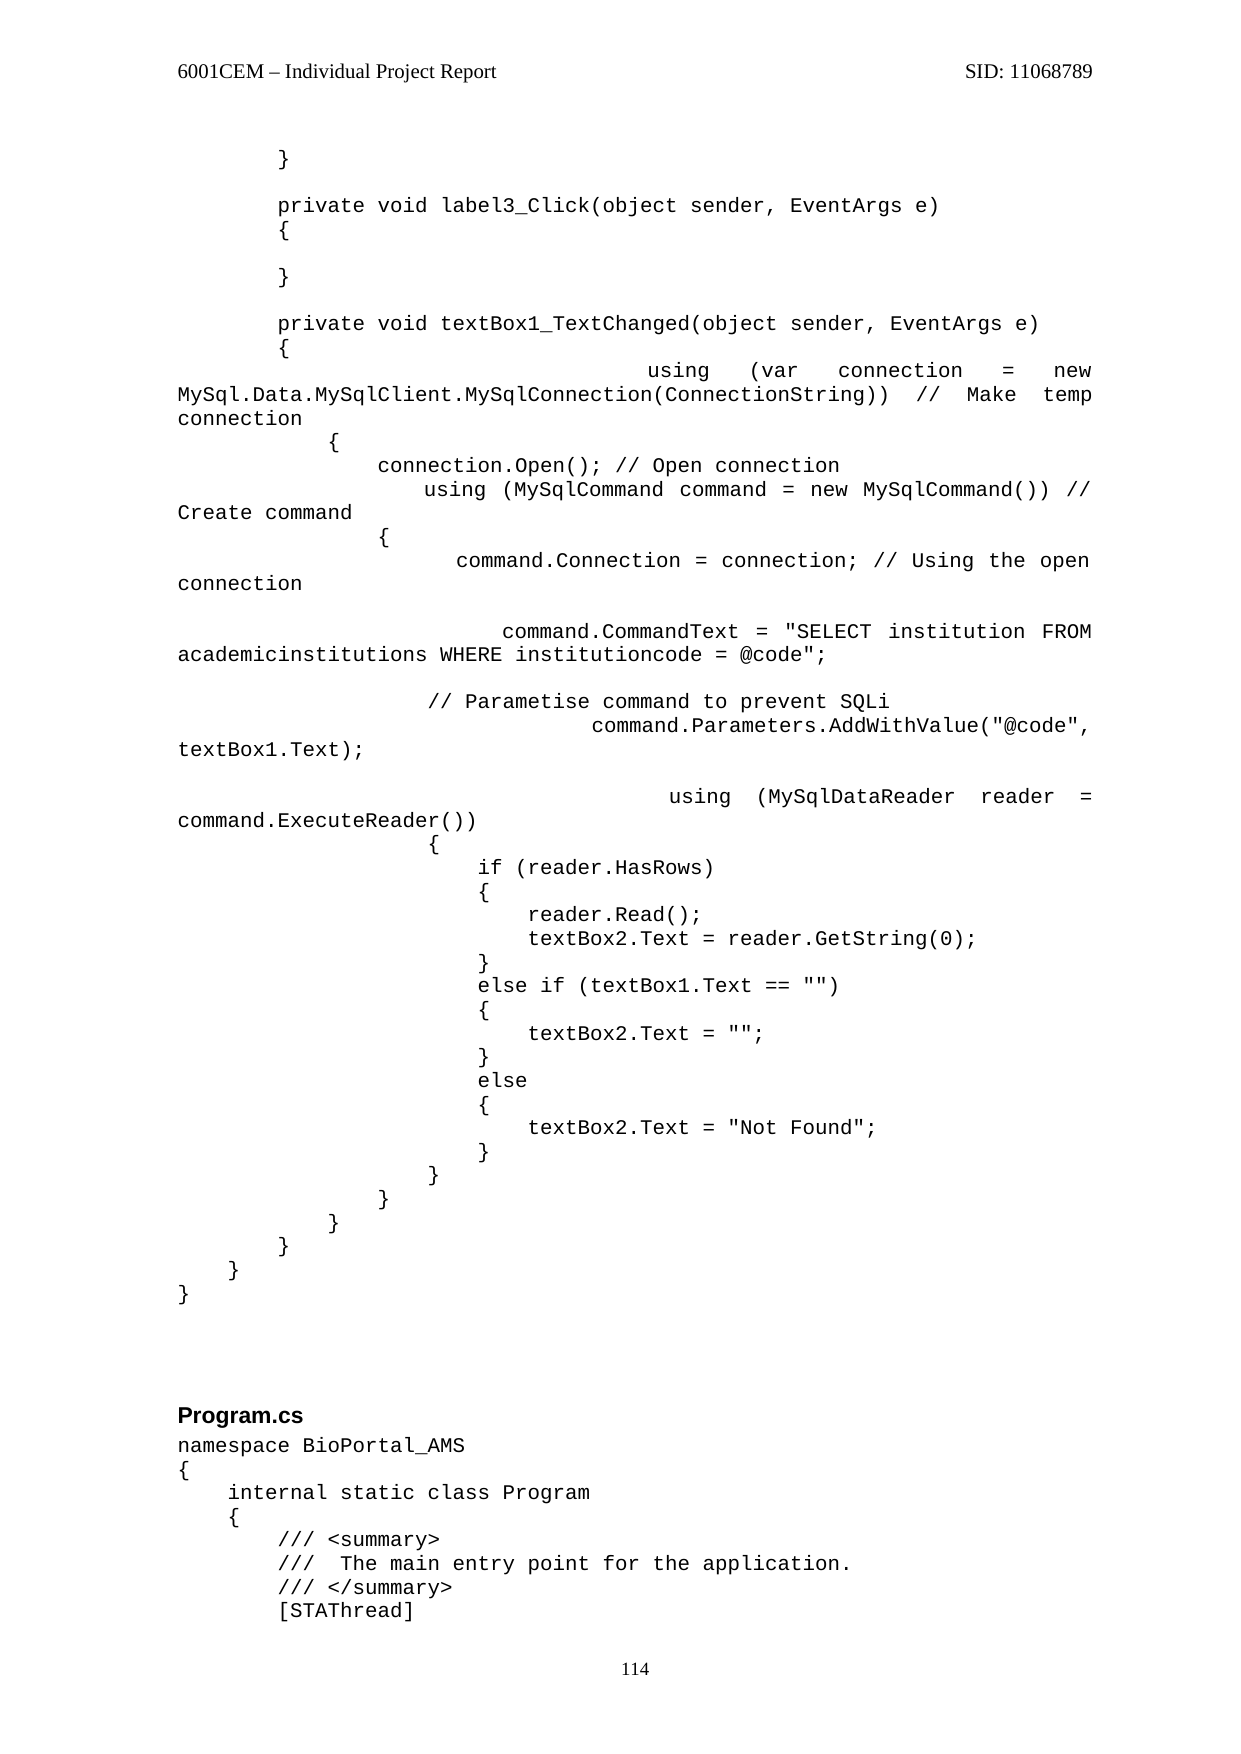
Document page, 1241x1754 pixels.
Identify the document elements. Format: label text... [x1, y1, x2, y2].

text using (MySqlDataReader reader = command.ExecuteReader()) [177, 786, 1092, 833]
text } [177, 952, 1092, 975]
text private void label3_Click(object sender, EventArgs e) [177, 195, 1092, 219]
text /// The main entry point for the application. [177, 1553, 1092, 1577]
text { [177, 1506, 1092, 1529]
text { [177, 337, 1092, 361]
text reader.Read(); [177, 904, 1092, 928]
text else [177, 1070, 1092, 1093]
text else if (textBox1.Text == "") [177, 975, 1092, 999]
text command.CommandText = "SELECT institution FROM academicinstitutions WHERE institutioncode = @code"; [177, 621, 1092, 668]
text command.Parameters.AddWithValue("@code", textBox1.Text); [177, 715, 1092, 762]
text /// </summary> [177, 1577, 1092, 1600]
text } [177, 1141, 1092, 1164]
text /// <summary> [177, 1529, 1092, 1553]
text } [177, 266, 1092, 289]
text textBox2.Text = ""; [177, 1023, 1092, 1046]
text textBox2.Text = "Not Found"; [177, 1117, 1092, 1141]
text connection.Open(); // Open connection [177, 455, 1092, 479]
text if (reader.HasRows) [177, 857, 1092, 881]
text { [177, 219, 1092, 242]
text { [177, 1093, 1092, 1117]
text private void textBox1_TextChanged(object sender, EventArgs e) [177, 313, 1092, 337]
subtitle Program.cs [177, 1402, 1092, 1429]
text } [177, 1283, 1092, 1306]
text { [177, 881, 1092, 904]
text { [177, 999, 1092, 1023]
text } [177, 1164, 1092, 1188]
text } [177, 1188, 1092, 1212]
text namespace BioPortal_AMS [177, 1435, 1092, 1458]
text } [177, 1046, 1092, 1070]
text } [177, 148, 1092, 171]
text { [177, 833, 1092, 857]
text } [177, 1259, 1092, 1283]
text using (MySqlCommand command = new MySqlCommand()) // Create command [177, 479, 1092, 526]
text { [177, 526, 1092, 550]
text // Parametise command to prevent SQLi [177, 692, 1092, 715]
text command.Connection = connection; // Using the open connection [177, 550, 1092, 597]
text { [177, 431, 1092, 455]
text { [177, 1458, 1092, 1482]
text } [177, 1212, 1092, 1235]
text textBox2.Text = reader.GetString(0); [177, 928, 1092, 952]
text } [177, 1235, 1092, 1259]
text [STAThread] [177, 1600, 1092, 1624]
text using (var connection = new MySql.Data.MySqlClient.MySqlConnection(ConnectionString)) // Make temp connection [177, 361, 1092, 431]
text internal static class Program [177, 1482, 1092, 1506]
